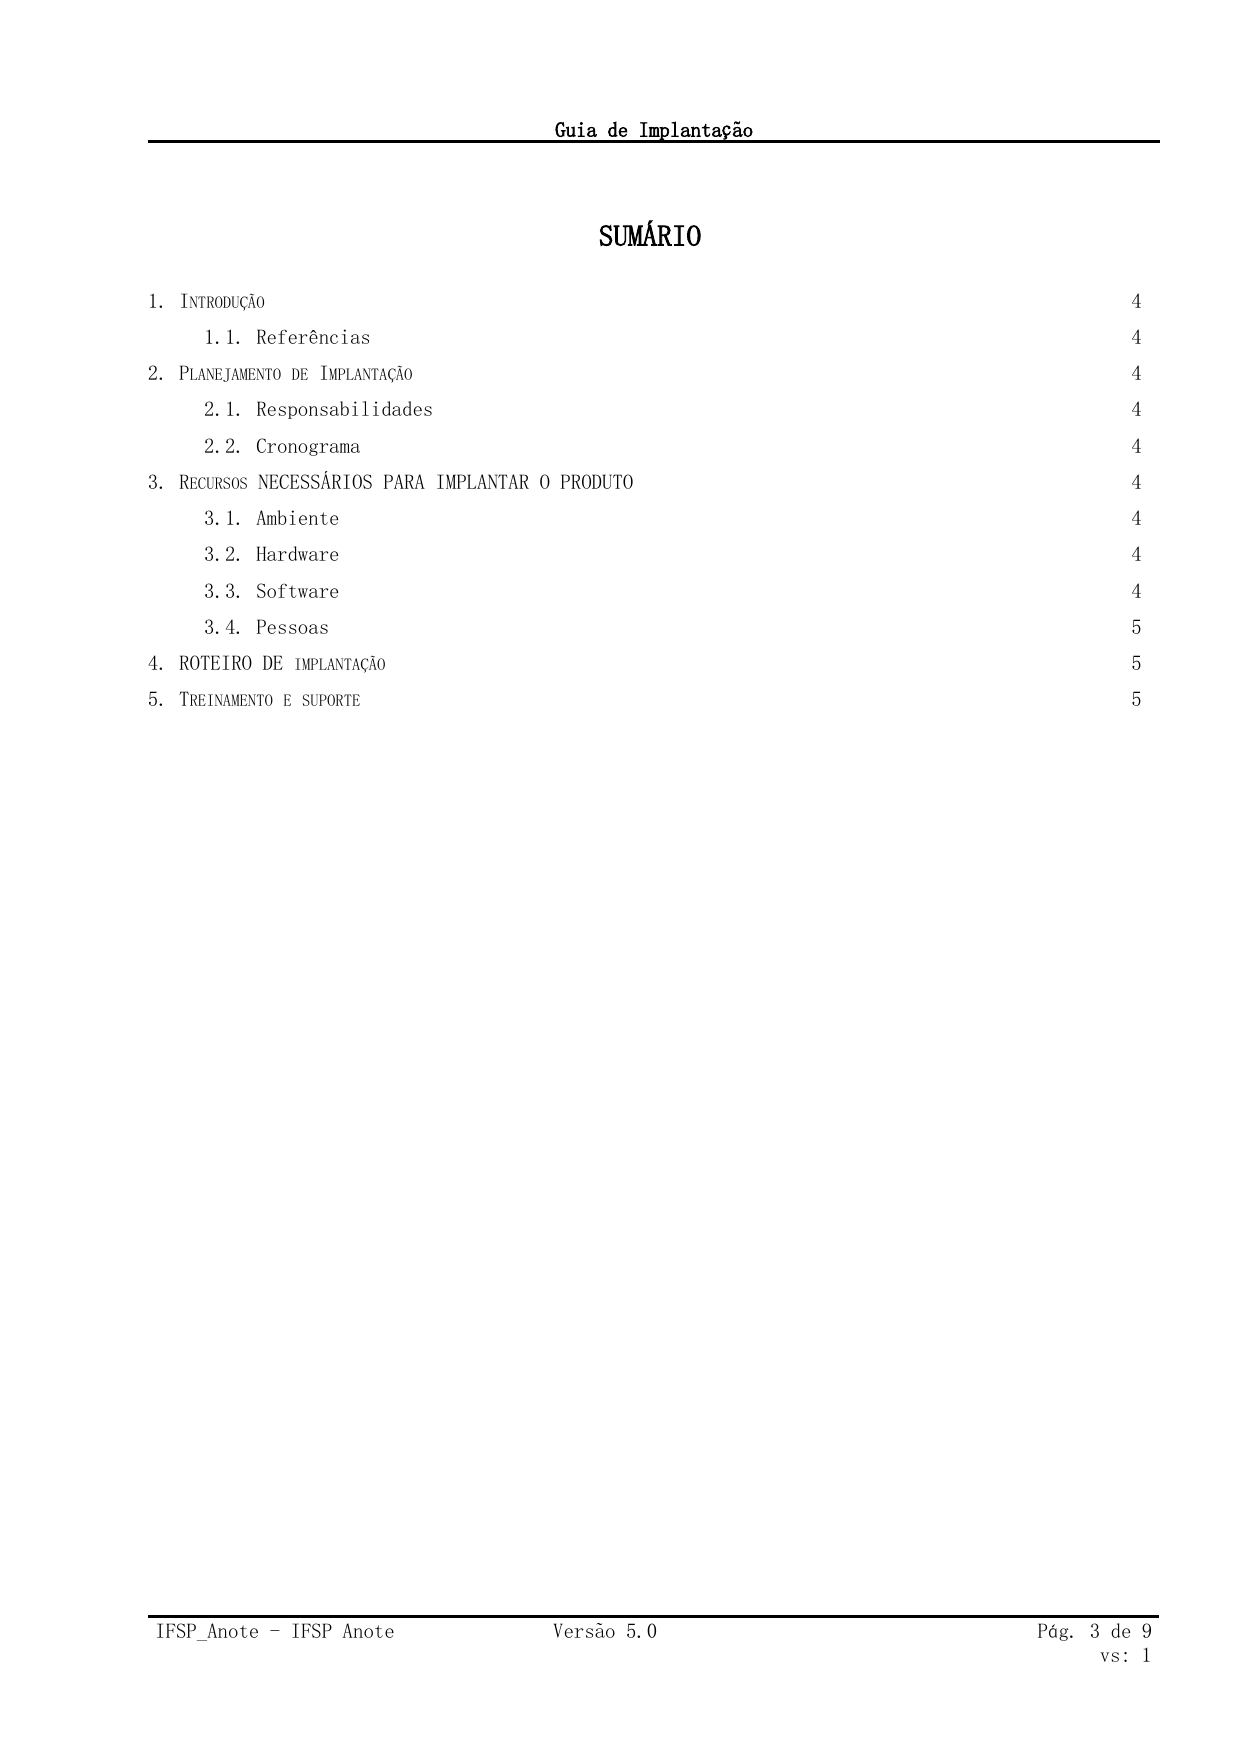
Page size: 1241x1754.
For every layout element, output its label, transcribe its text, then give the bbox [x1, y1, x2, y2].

title SUMÁRIO [148, 217, 1152, 250]
